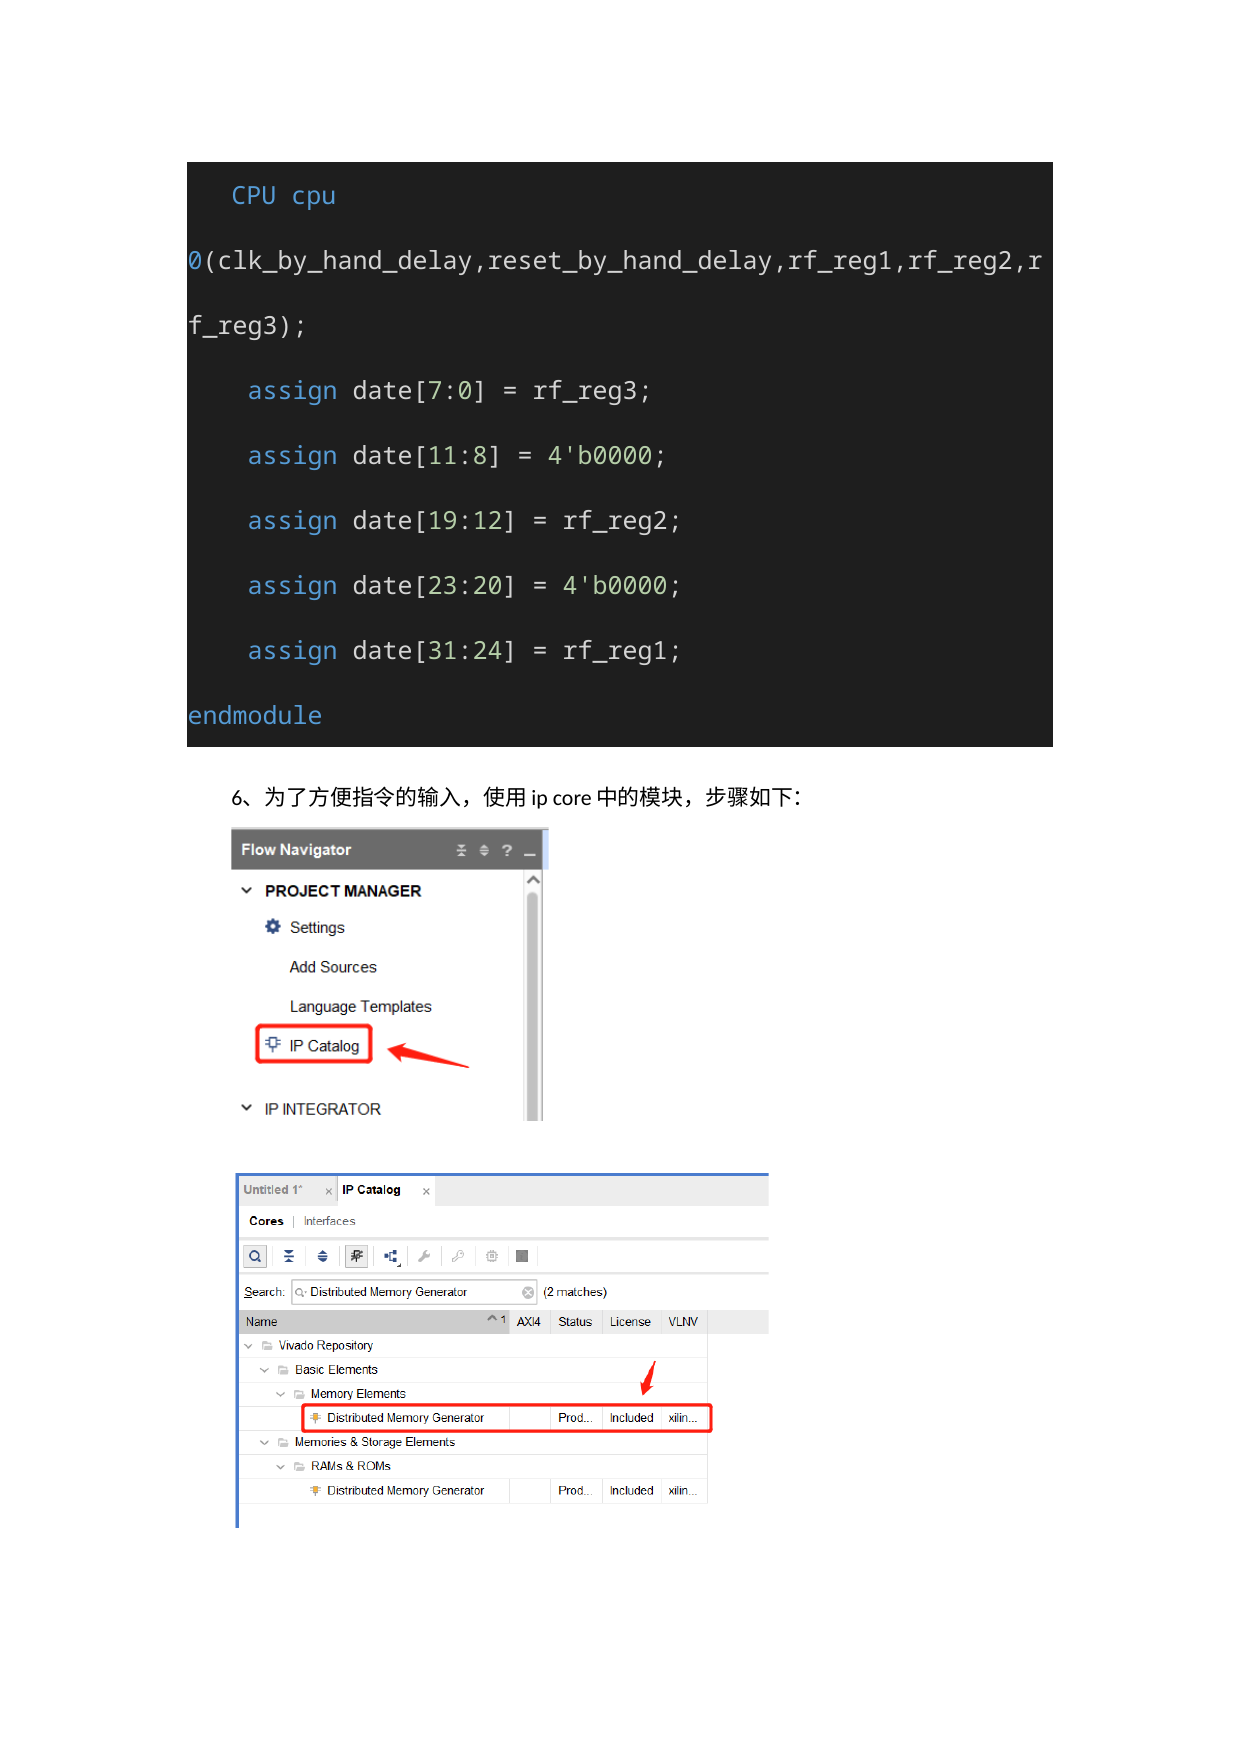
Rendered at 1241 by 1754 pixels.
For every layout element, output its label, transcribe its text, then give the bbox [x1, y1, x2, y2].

text assign date[19:12] = rf_reg2; [187, 487, 1053, 552]
picture [231, 1166, 769, 1528]
text assign date[7:0] = rf_reg3; [187, 357, 1053, 422]
text assign date[11:8] = 4'b0000; [187, 422, 1053, 487]
text assign date[31:24] = rf_reg1; [187, 617, 1053, 682]
picture [231, 827, 549, 1121]
list 为了方便指令的输入，使用ip core中的模块，步骤如下： [187, 779, 1053, 812]
text CPU cpu0(clk_by_hand_delay,reset_by_hand_delay,rf_reg1,rf_reg2,rf_reg3); [187, 162, 1053, 357]
text assign date[23:20] = 4'b0000; [187, 552, 1053, 617]
text endmodule [187, 682, 1053, 747]
